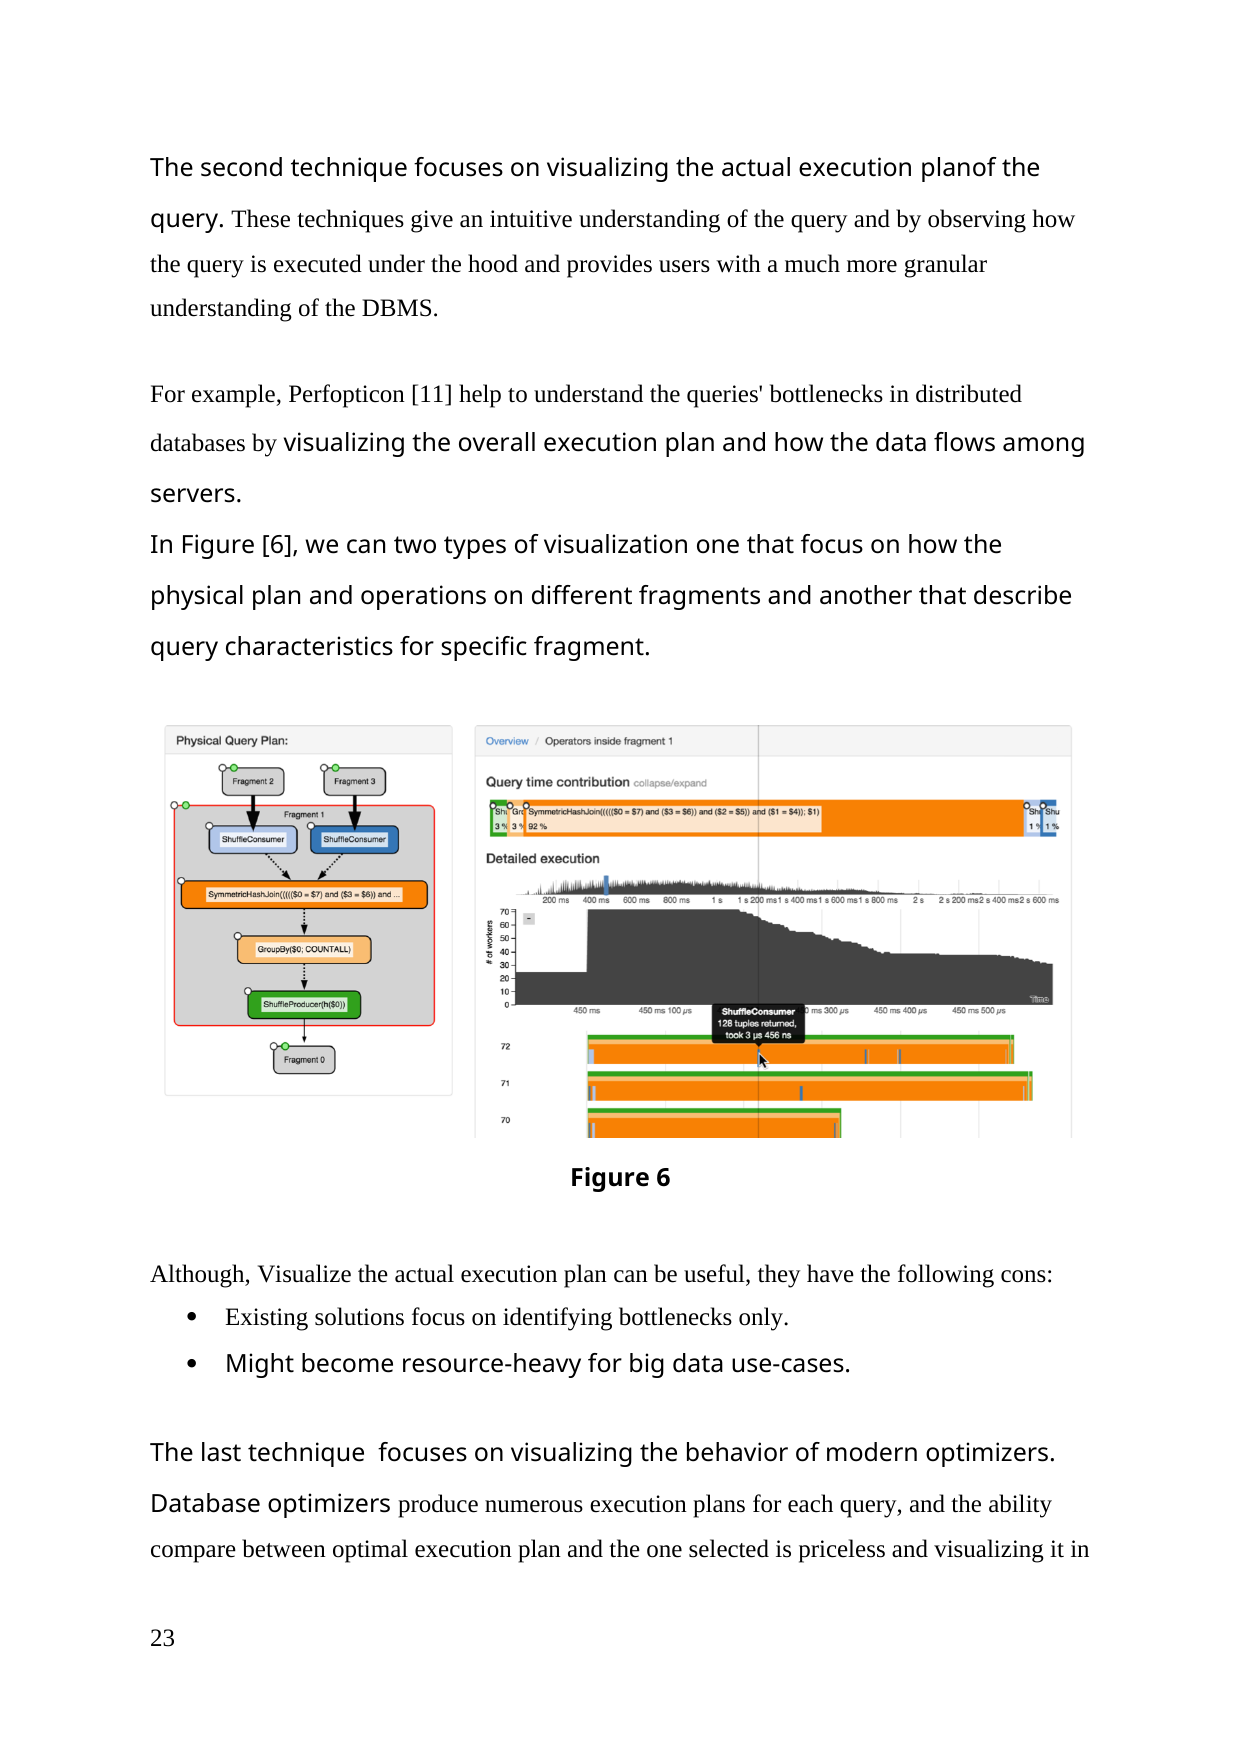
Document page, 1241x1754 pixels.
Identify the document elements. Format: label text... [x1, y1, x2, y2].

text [150, 1434, 1090, 1562]
list Might become resource-heavy for big data use-cases. [187, 1346, 1090, 1380]
text Figure 6 [150, 1143, 1090, 1194]
text Although, Visualize the actual execution plan can be useful, they have the following cons: [150, 1211, 1090, 1288]
picture [150, 722, 1090, 1143]
text The second technique focuses on visualizing the actual execution planof the query. These techniques give an intuitive understanding of the query and by observing how the query is executed under the hood and provides users with a much more granular understanding of the DBMS. For example, Perfopticon [11] help to understand the queries' bottlenecks in distributed databases by visualizing the overall execution plan and how the data flows among servers. In Figure [6], we can two types of visualization one that focus on how the physical plan and operations on different fragments and another that describe query characteristics for specific fragment. [150, 150, 1090, 663]
list Existing solutions focus on identifying bottlenecks only. [187, 1302, 1090, 1331]
